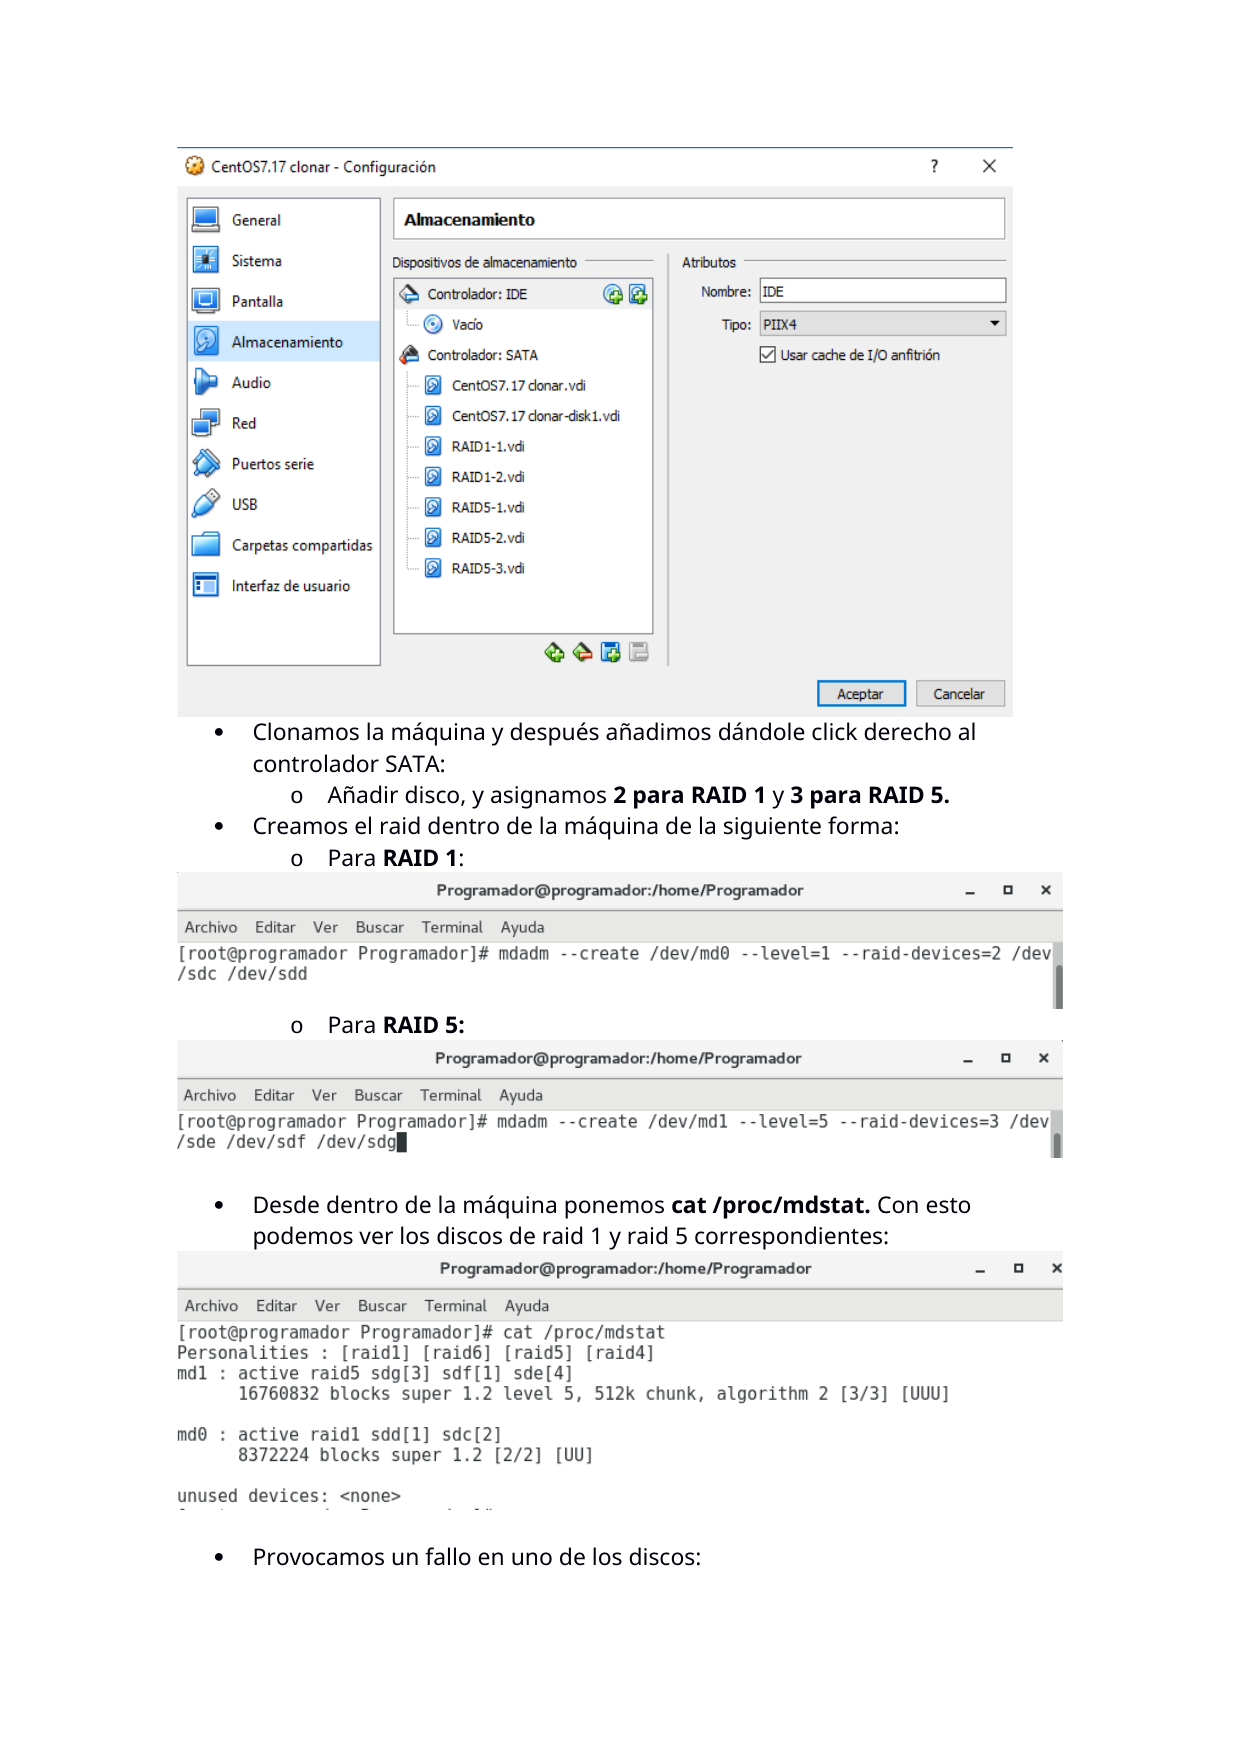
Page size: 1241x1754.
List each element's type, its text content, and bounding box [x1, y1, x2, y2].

list Desde dentro de la máquina ponemos cat /proc/mdstat. Con esto podemos ver los discos de raid 1 y raid 5 correspondientes: [215, 1188, 1063, 1251]
list Para RAID 1: [290, 841, 1063, 872]
list Para RAID 5: [290, 1009, 1063, 1040]
list Creamos el raid dentro de la máquina de la siguiente forma: [215, 810, 1063, 841]
picture [177, 147, 1013, 717]
picture [177, 872, 1063, 1009]
picture [177, 1251, 1063, 1510]
list Añadir disco, y asignamos 2 para RAID 1 y 3 para RAID 5. [290, 779, 1063, 810]
list Provocamos un fallo en uno de los discos: [215, 1541, 1063, 1572]
picture [177, 1040, 1063, 1158]
list Clonamos la máquina y después añadimos dándole click derecho al controlador SATA: [215, 716, 1063, 779]
